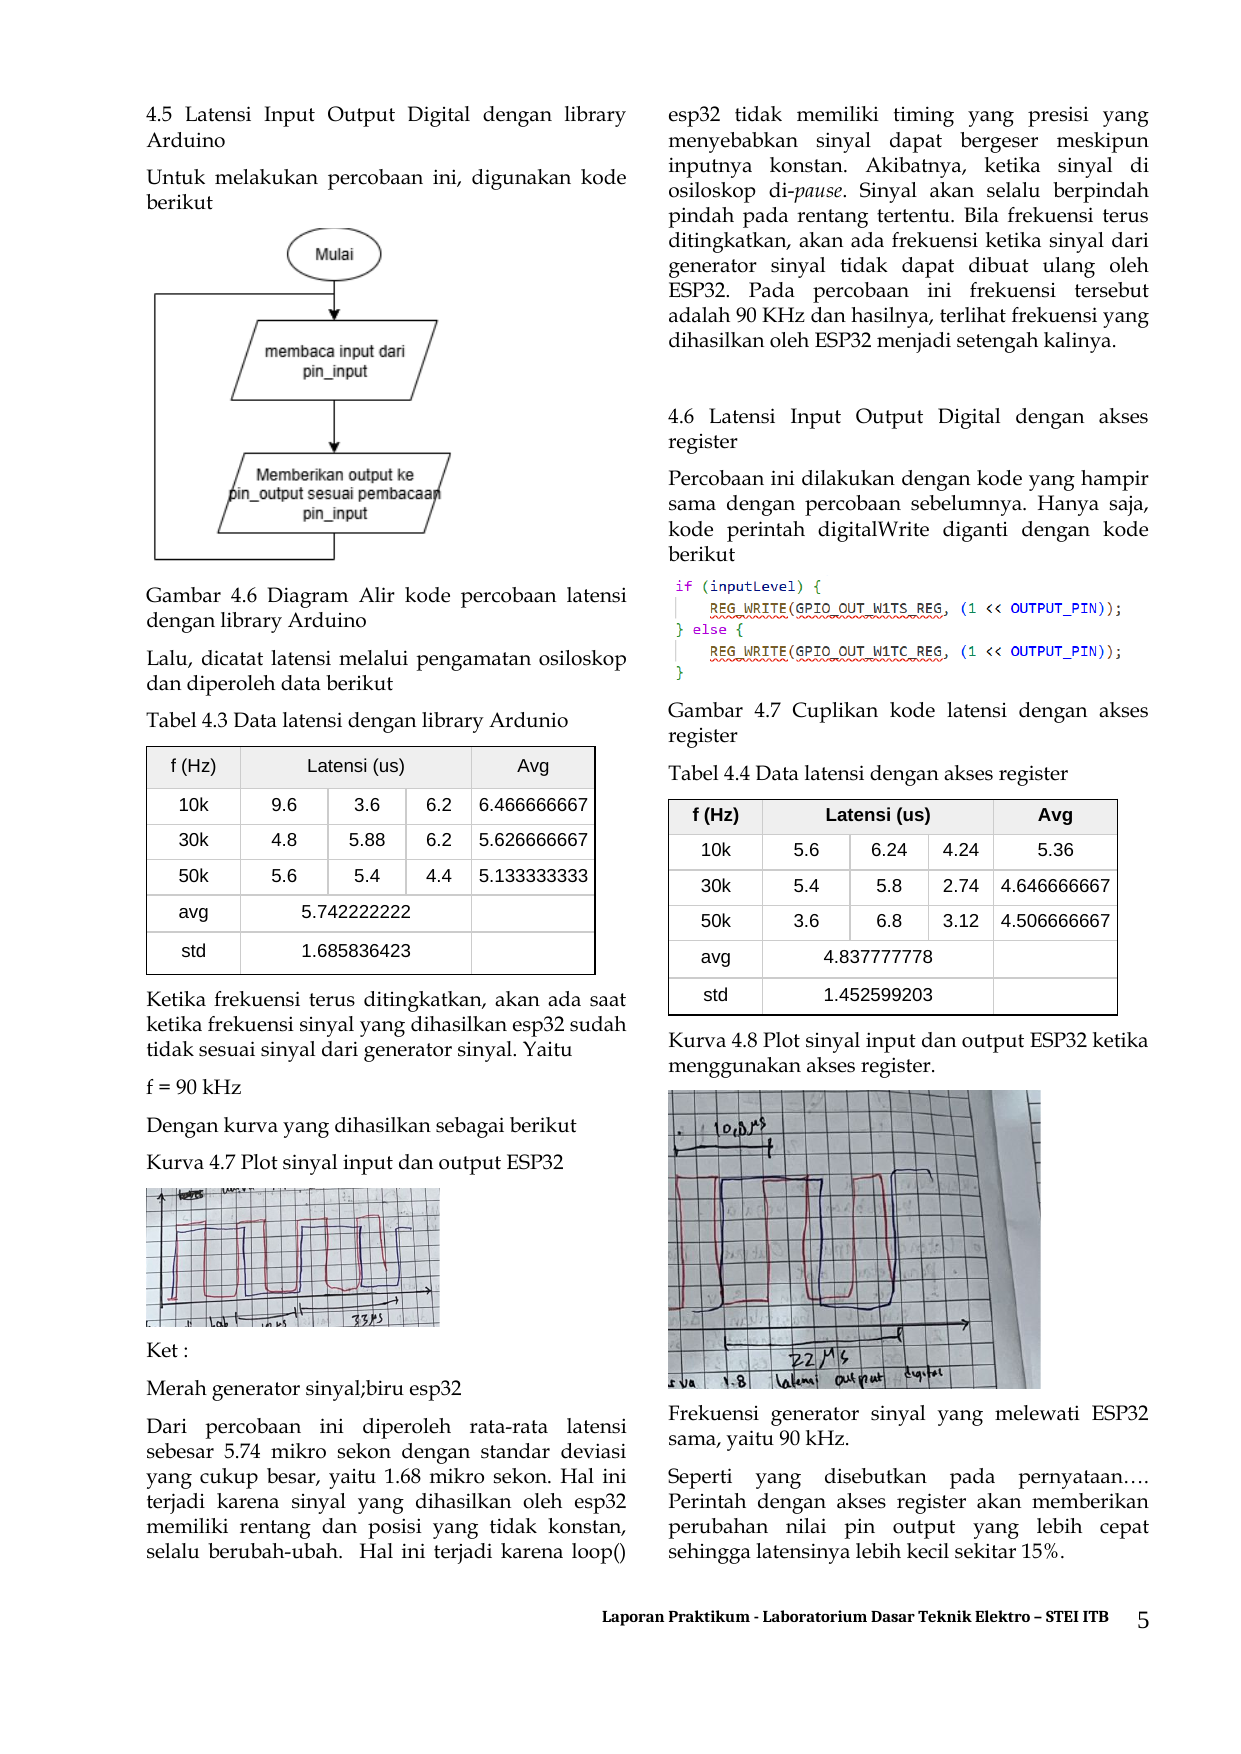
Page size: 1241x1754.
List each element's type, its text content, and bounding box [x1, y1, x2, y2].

table_cell 4.24 [929, 835, 993, 869]
table_header Latensi (us) [241, 747, 471, 788]
text Gambar 4.6 Diagram Alir kode percobaan latensi dengan library Arduino [146, 583, 627, 633]
table_cell 2.74 [929, 871, 993, 905]
text Tabel 4.4 Data latensi dengan akses register [668, 761, 1149, 786]
table_cell 30k [669, 871, 762, 905]
table_cell 50k [669, 906, 762, 940]
table_header Avg [994, 800, 1117, 834]
table_cell 5.8 [851, 871, 928, 905]
table_cell 4.4 [407, 860, 471, 894]
table_cell [994, 979, 1117, 1014]
table_cell 4.8 [241, 825, 327, 859]
table_cell 3.6 [763, 906, 849, 940]
text Seperti yang disebutkan pada pernyataan…. Perintah dengan akses register akan memberikan perubahan nilai pin output yang lebih cepat sehingga latensinya lebih kecil sekitar 15%. [668, 1464, 1149, 1564]
table_cell 30k [147, 825, 240, 859]
table_cell 5.133333333 [472, 860, 594, 894]
table_cell 6.2 [407, 789, 471, 823]
text Gambar 4.7 Cuplikan kode latensi dengan akses register [668, 698, 1149, 748]
text Ket : [146, 1339, 627, 1364]
table_cell std [147, 933, 240, 974]
table_cell 6.2 [407, 825, 471, 859]
text Tabel 4.3 Data latensi dengan library Ardunio [146, 708, 627, 733]
table_cell 4.646666667 [994, 871, 1117, 905]
text Kurva 4.7 Plot sinyal input dan output ESP32 [146, 1150, 627, 1176]
text f = 90 kHz [146, 1075, 627, 1100]
table_cell 10k [147, 789, 240, 823]
table_cell std [669, 979, 762, 1014]
table_cell 9.6 [241, 789, 327, 823]
table_header f (Hz) [147, 747, 240, 788]
table_cell 5.6 [241, 860, 327, 894]
picture [146, 1188, 440, 1327]
text 4.5 Latensi Input Output Digital dengan library Arduino [146, 103, 627, 153]
table_cell avg [669, 941, 762, 977]
table_cell 1.452599203 [763, 979, 993, 1014]
table_cell 6.8 [851, 906, 928, 940]
table_cell [994, 941, 1117, 977]
table_cell 5.6 [763, 835, 849, 869]
text Untuk melakukan percobaan ini, digunakan kode berikut [146, 165, 627, 216]
table_cell 3.6 [329, 789, 405, 823]
table_cell [472, 896, 594, 931]
table_header f (Hz) [669, 800, 762, 834]
table_cell 50k [147, 860, 240, 894]
picture [668, 1090, 1041, 1389]
table_cell 5.626666667 [472, 825, 594, 859]
picture [668, 566, 1137, 686]
table_cell 5.4 [763, 871, 849, 905]
table_cell 6.466666667 [472, 789, 594, 823]
table_cell 5.4 [329, 860, 405, 894]
text Merah generator sinyal;biru esp32 [146, 1376, 627, 1401]
text Frekuensi generator sinyal yang melewati ESP32 sama, yaitu 90 kHz. [668, 1401, 1149, 1451]
table_cell 5.742222222 [241, 896, 471, 931]
text Lalu, dicatat latensi melalui pengamatan osiloskop dan diperoleh data berikut [146, 646, 627, 696]
table_cell 4.837777778 [763, 941, 993, 977]
text Ketika frekuensi terus ditingkatkan, akan ada saat ketika frekuensi sinyal yang dihasilkan esp32 sudah tidak sesuai sinyal dari generator sinyal. Yaitu [146, 987, 627, 1063]
table_cell avg [147, 896, 240, 931]
text 4.6 Latensi Input Output Digital dengan akses register [668, 404, 1149, 454]
table_cell 5.88 [329, 825, 405, 859]
text Kurva 4.8 Plot sinyal input dan output ESP32 ketika menggunakan akses register. [668, 1028, 1149, 1078]
table_header Avg [472, 747, 594, 788]
table_cell 5.36 [994, 835, 1117, 869]
picture [146, 228, 452, 571]
text Dengan kurva yang dihasilkan sebagai berikut [146, 1113, 627, 1138]
table_cell 1.685836423 [241, 933, 471, 974]
table_cell 4.506666667 [994, 906, 1117, 940]
text Dari percobaan ini diperoleh rata-rata latensi sebesar 5.74 mikro sekon dengan standar deviasi yang cukup besar, yaitu 1.68 mikro sekon. Hal ini terjadi karena sinyal yang dihasilkan oleh esp32 memiliki rentang dan posisi yang tidak konstan, selalu berubah-ubah. Hal ini terjadi karena loop() esp32 tidak memiliki timing yang presisi yang menyebabkan sinyal dapat bergeser meskipun inputnya konstan. Akibatnya, ketika sinyal di osiloskop di-pause. Sinyal akan selalu berpindah pindah pada rentang tertentu. Bila frekuensi terus ditingkatkan, akan ada frekuensi ketika sinyal dari generator sinyal tidak dapat dibuat ulang oleh ESP32. Pada percobaan ini frekuensi tersebut adalah 90 KHz dan hasilnya, terlihat frekuensi yang dihasilkan oleh ESP32 menjadi setengah kalinya. [668, 103, 1149, 354]
text Dari percobaan ini diperoleh rata-rata latensi sebesar 5.74 mikro sekon dengan standar deviasi yang cukup besar, yaitu 1.68 mikro sekon. Hal ini terjadi karena sinyal yang dihasilkan oleh esp32 memiliki rentang dan posisi yang tidak konstan, selalu berubah-ubah. Hal ini terjadi karena loop() esp32 tidak memiliki timing yang presisi yang menyebabkan sinyal dapat bergeser meskipun inputnya konstan. Akibatnya, ketika sinyal di osiloskop di-pause. Sinyal akan selalu berpindah pindah pada rentang tertentu. Bila frekuensi terus ditingkatkan, akan ada frekuensi ketika sinyal dari generator sinyal tidak dapat dibuat ulang oleh ESP32. Pada percobaan ini frekuensi tersebut adalah 90 KHz dan hasilnya, terlihat frekuensi yang dihasilkan oleh ESP32 menjadi setengah kalinya. [146, 1414, 627, 1564]
table_header Latensi (us) [763, 800, 993, 834]
table_cell 3.12 [929, 906, 993, 940]
table_cell 6.24 [851, 835, 928, 869]
table_cell [472, 933, 594, 974]
table_cell 10k [669, 835, 762, 869]
